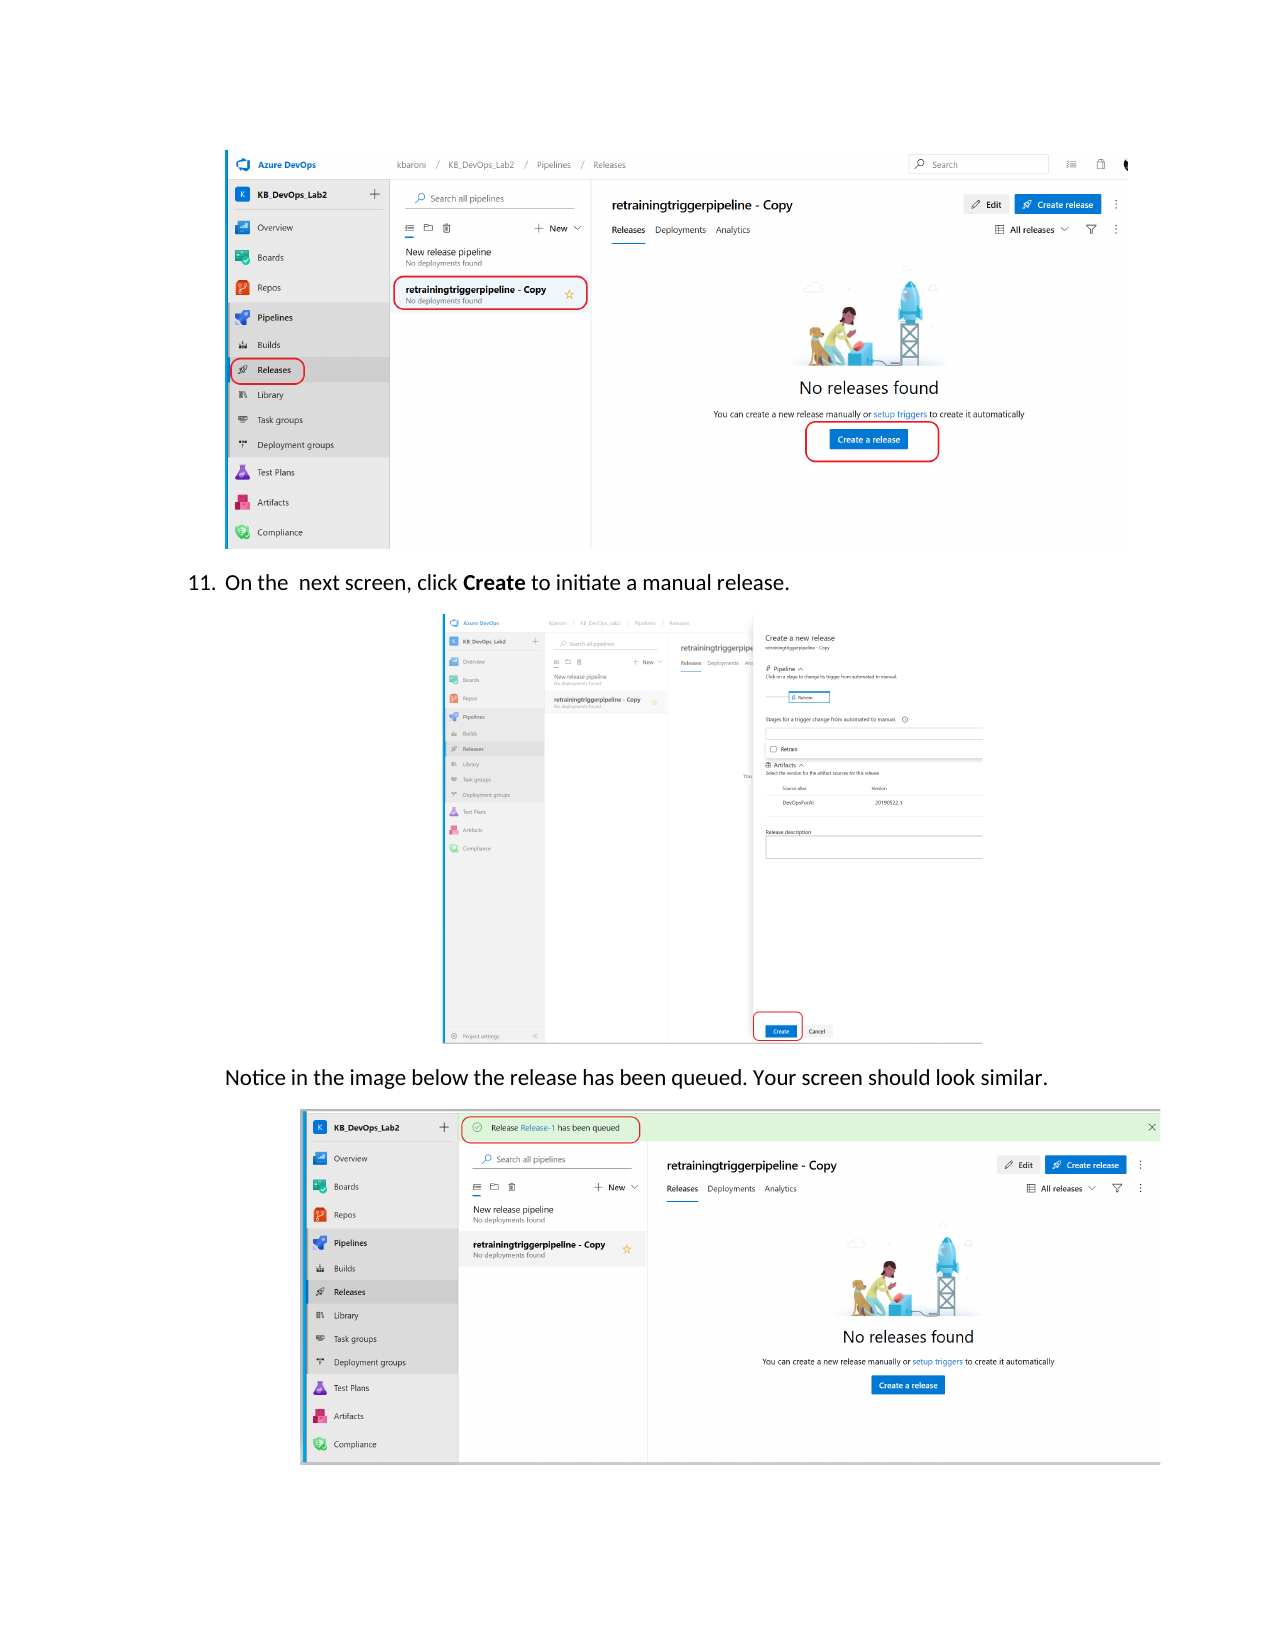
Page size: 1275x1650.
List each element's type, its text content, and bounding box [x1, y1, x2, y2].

text Notice in the image below the release has been queued. Your screen should look similar. [187, 1063, 1125, 1091]
picture [229, 150, 1128, 549]
list On the next screen, click Create to initiate a manual release. [187, 568, 1125, 596]
picture [300, 1109, 1161, 1465]
picture [442, 614, 983, 1044]
